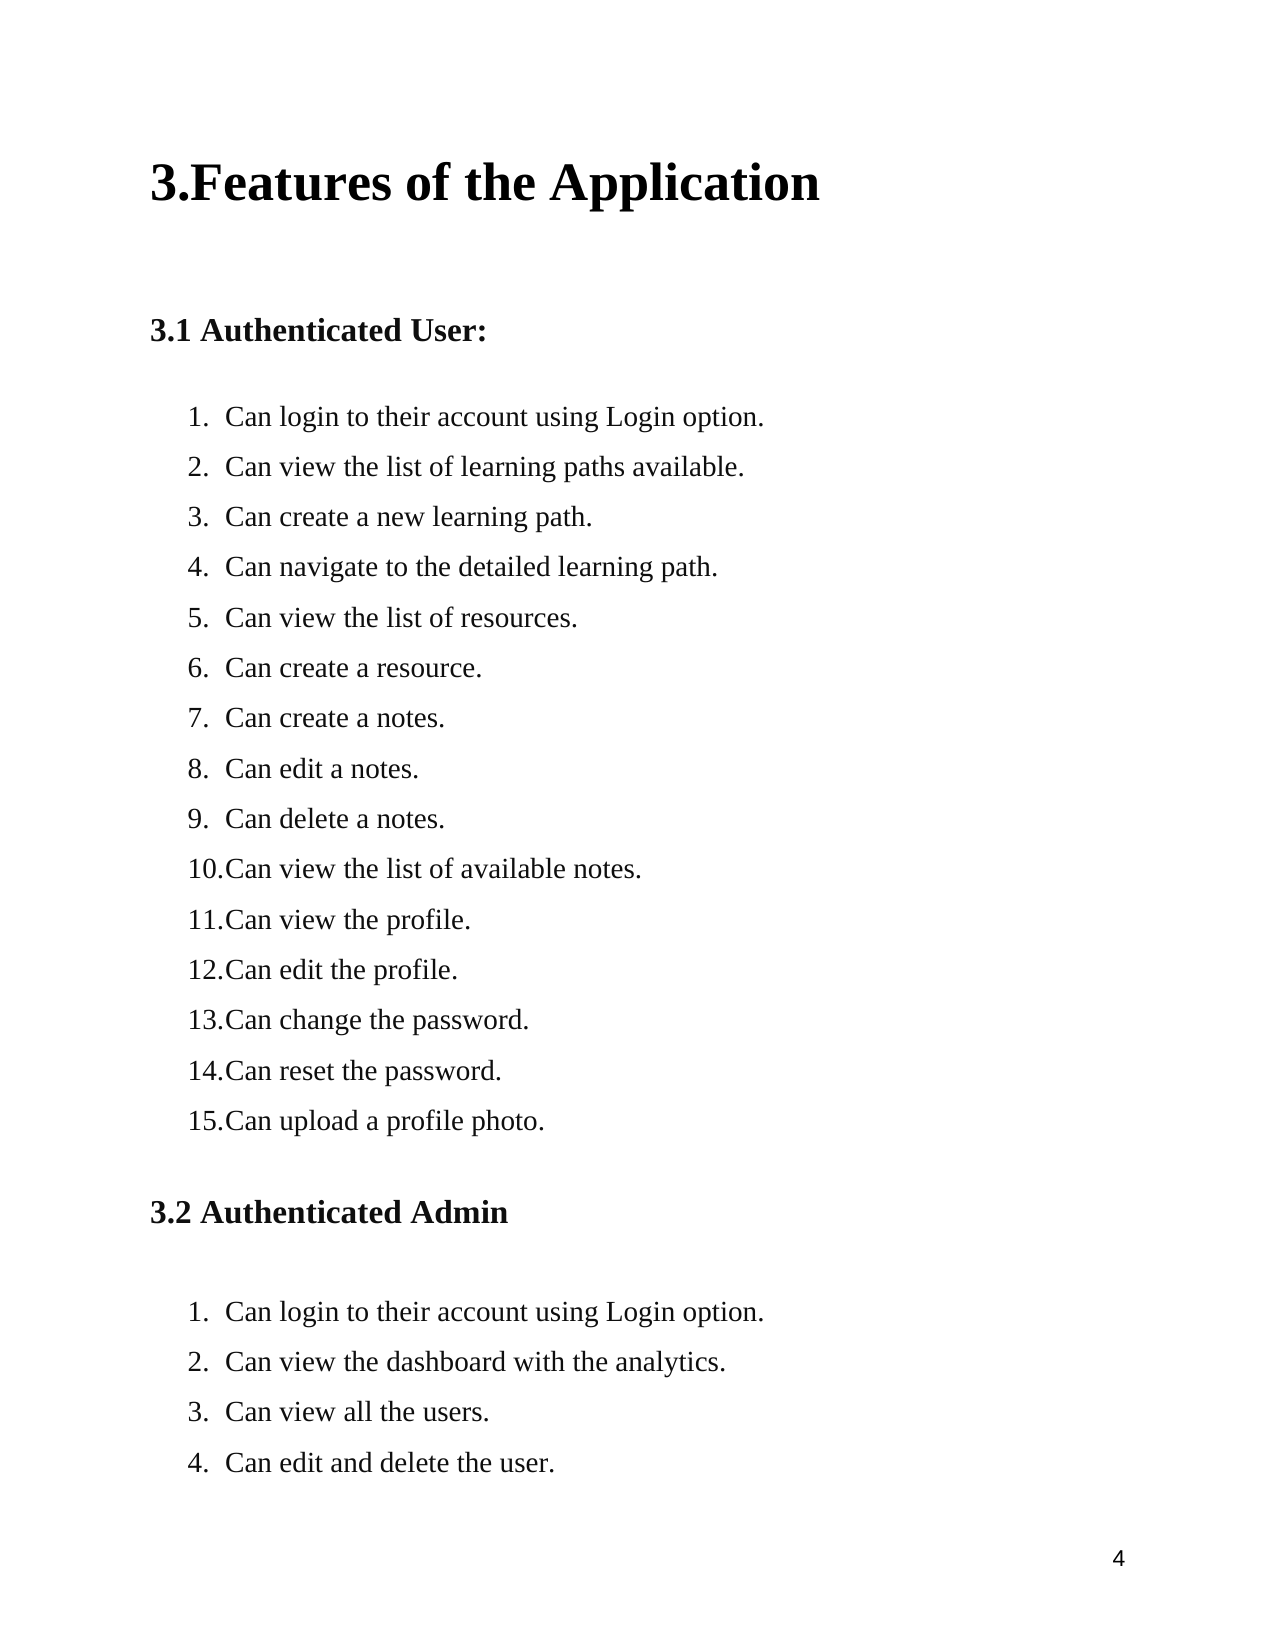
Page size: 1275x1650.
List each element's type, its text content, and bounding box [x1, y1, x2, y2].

list Can edit and delete the user. [187, 1447, 1115, 1480]
list Can view all the users. [187, 1396, 1115, 1430]
list Can change the password. [187, 1004, 1115, 1037]
list Can delete a notes. [187, 802, 1115, 836]
text 3.Features of the Application [150, 150, 1125, 212]
list Can navigate to the detailed learning path. [187, 550, 1115, 583]
list Can login to their account using Login option. [187, 399, 1115, 432]
list Can view the list of resources. [187, 600, 1115, 634]
list Can view the dashboard with the analytics. [187, 1346, 1115, 1379]
list Can view the profile. [187, 903, 1115, 936]
list Can upload a profile photo. [187, 1104, 1115, 1138]
list Can create a new learning path. [187, 499, 1115, 533]
list Can edit a notes. [187, 752, 1115, 785]
list Can login to their account using Login option. [187, 1295, 1115, 1329]
list Can edit the profile. [187, 953, 1115, 987]
list Can create a notes. [187, 701, 1115, 735]
text 3.2 Authenticated Admin [150, 1193, 1115, 1232]
list Can reset the password. [187, 1054, 1115, 1088]
list Can create a resource. [187, 651, 1115, 684]
text 3.1 Authenticated User: [150, 310, 1125, 349]
list Can view the list of learning paths available. [187, 449, 1115, 483]
list Can view the list of available notes. [187, 852, 1115, 886]
